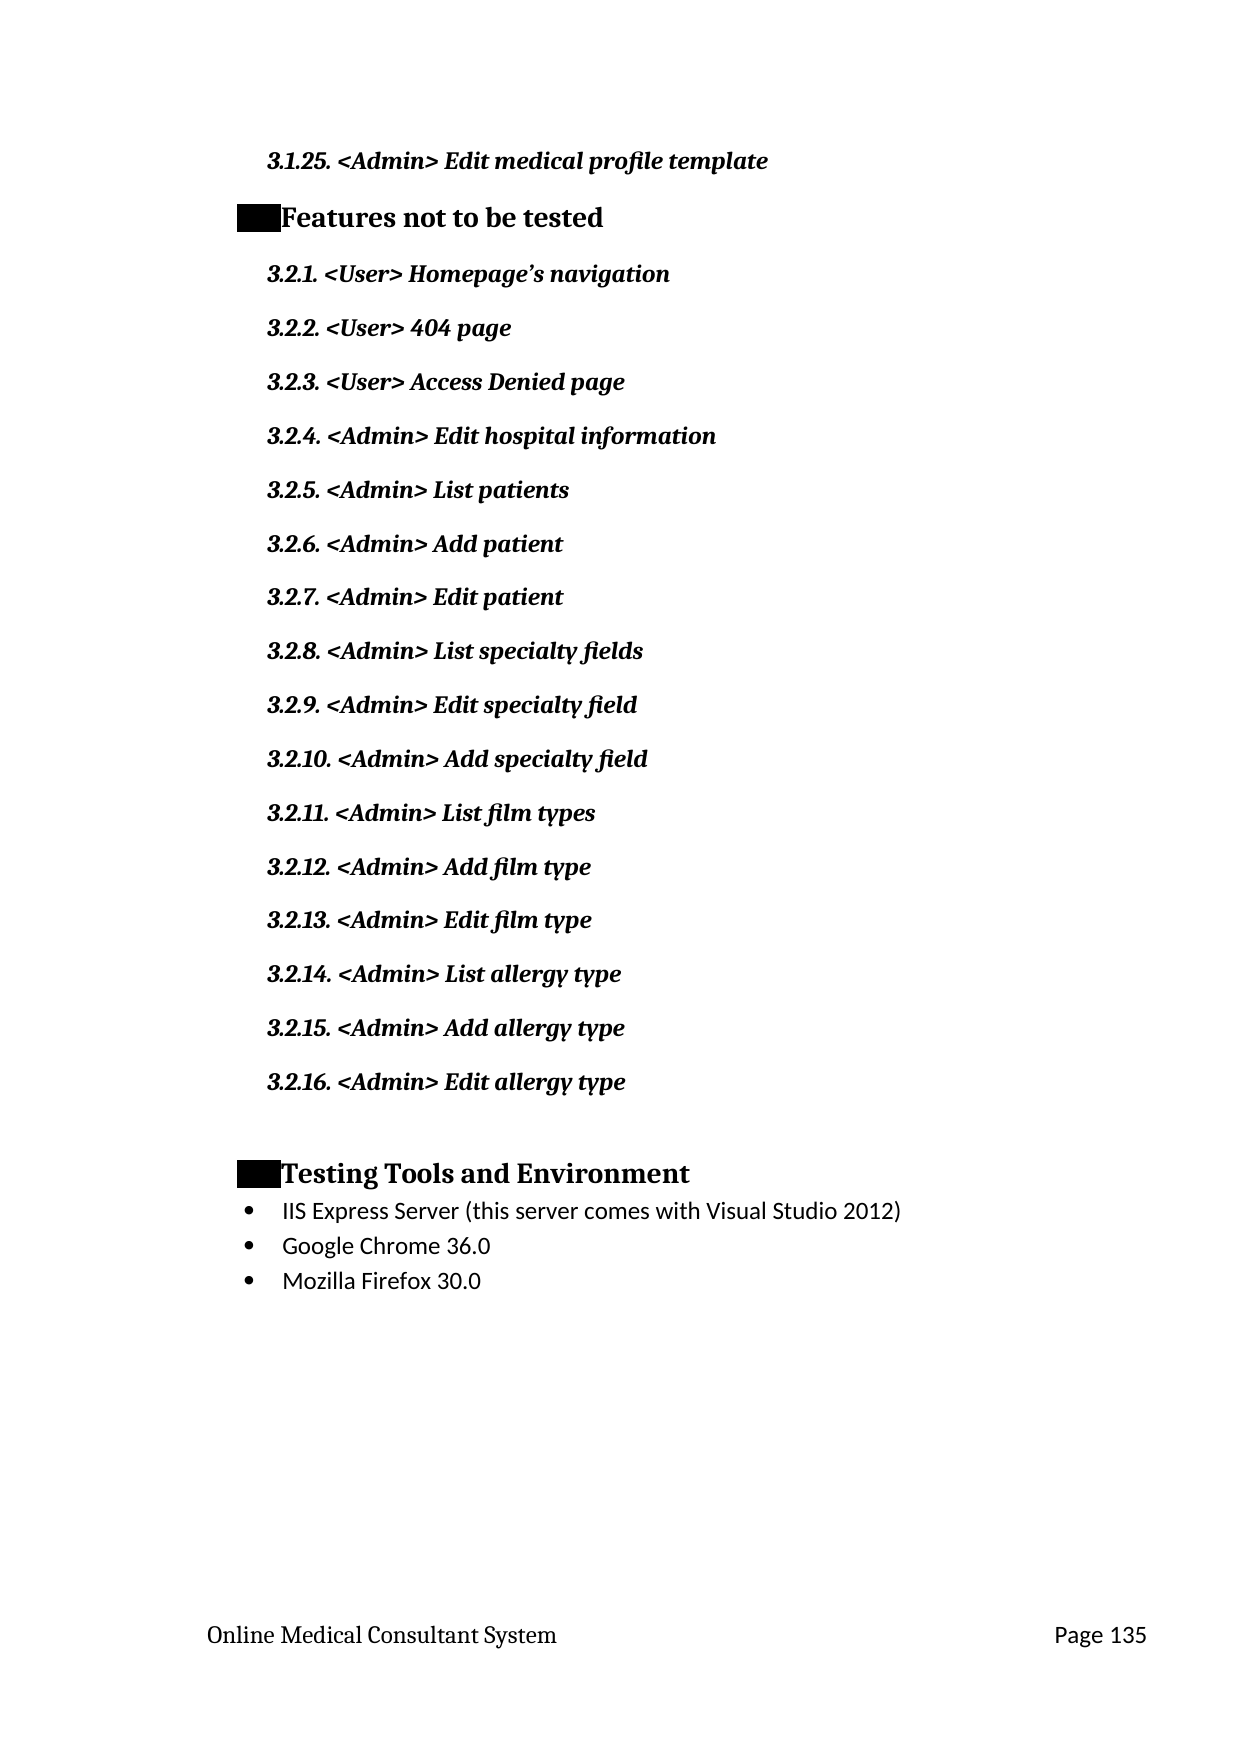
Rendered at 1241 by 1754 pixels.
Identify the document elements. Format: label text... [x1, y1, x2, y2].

subtitle <Admin> Edit allergy type [267, 1068, 1122, 1097]
subtitle <Admin> Add film type [267, 853, 1122, 881]
subtitle <Admin> Add patient [267, 529, 1122, 558]
subtitle <Admin> List patients [267, 476, 1122, 504]
subtitle <Admin> Edit specialty field [267, 691, 1122, 720]
subtitle Features not to be tested [237, 201, 1122, 234]
subtitle <Admin> Add specialty field [267, 745, 1122, 774]
subtitle <User> Homepage’s navigation [267, 260, 1122, 289]
subtitle <Admin> Edit hospital information [267, 422, 1122, 451]
subtitle <User> 404 page [267, 314, 1122, 343]
subtitle <Admin> Edit patient [267, 583, 1122, 612]
subtitle <Admin> Edit film type [267, 906, 1122, 935]
subtitle <Admin> Add allergy type [267, 1014, 1122, 1043]
subtitle <Admin> List specialty fields [267, 637, 1122, 666]
list Mozilla Firefox 30.0 [244, 1265, 1122, 1296]
subtitle <Admin> List film types [267, 799, 1122, 827]
subtitle <Admin> Edit medical profile template [267, 147, 1122, 176]
subtitle <Admin> List allergy type [267, 960, 1122, 989]
list Google Chrome 36.0 [244, 1230, 1122, 1261]
subtitle Testing Tools and Environment [237, 1157, 1122, 1190]
list IIS Express Server (this server comes with Visual Studio 2012) [244, 1195, 1122, 1226]
subtitle <User> Access Denied page [267, 368, 1122, 397]
